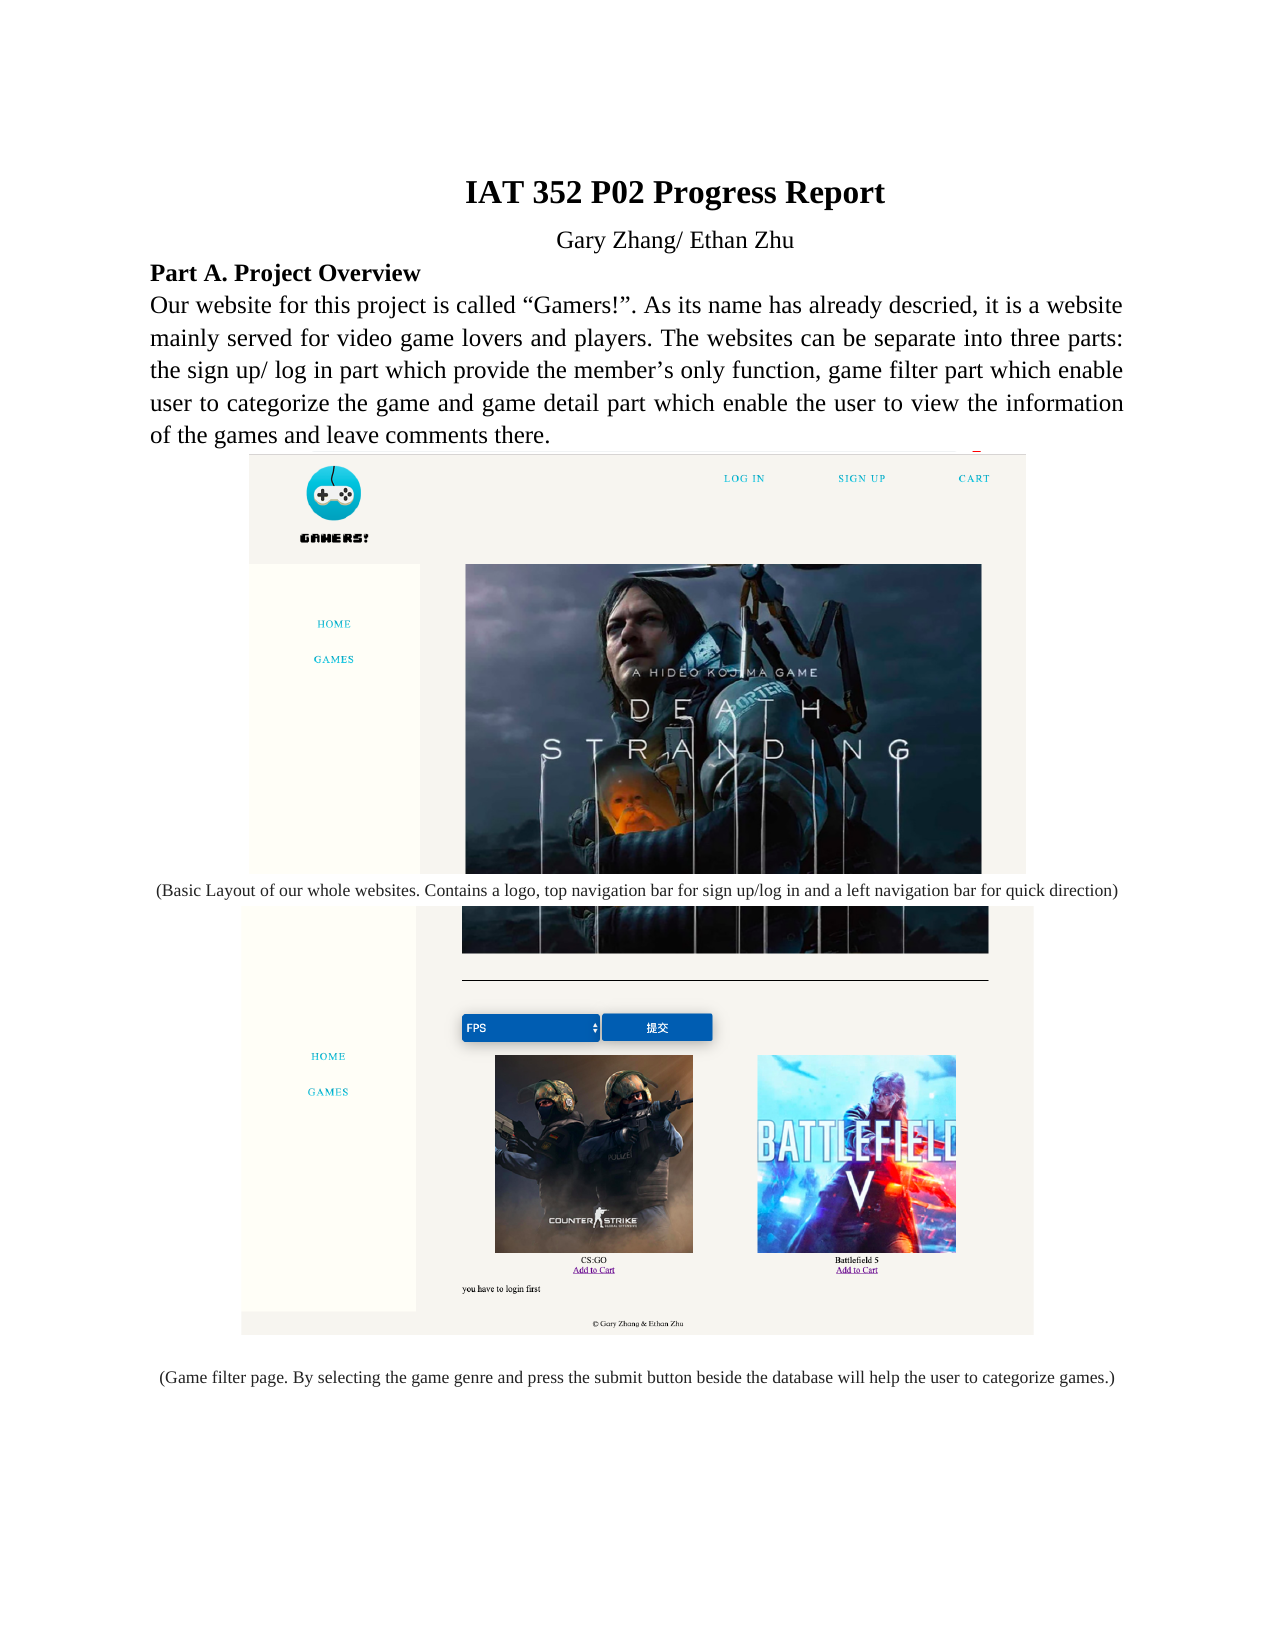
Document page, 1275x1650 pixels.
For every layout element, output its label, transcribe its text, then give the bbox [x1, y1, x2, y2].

text (Game filter page. By selecting the game genre and press the submit button beside the database will help the user to categorize games.) [150, 1361, 1125, 1394]
text Part A. Project Overview [150, 256, 1125, 289]
text IAT 352 P02 Progress Report [225, 159, 1125, 224]
text Our website for this project is called “Gamers!”. As its name has already descried, it is a website mainly served for video game lovers and players. The websites can be separate into three parts: the sign up/ log in part which provide the member’s only function, game filter part which enable user to categorize the game and game detail part which enable the user to view the information of the games and leave comments there. [150, 289, 1125, 451]
text Gary Zhang/ Ethan Zhu [225, 224, 1125, 256]
picture [249, 451, 1026, 874]
picture [241, 906, 1034, 1335]
text (Basic Layout of our whole websites. Contains a logo, top navigation bar for sign up/log in and a left navigation bar for quick direction) [150, 874, 1125, 906]
